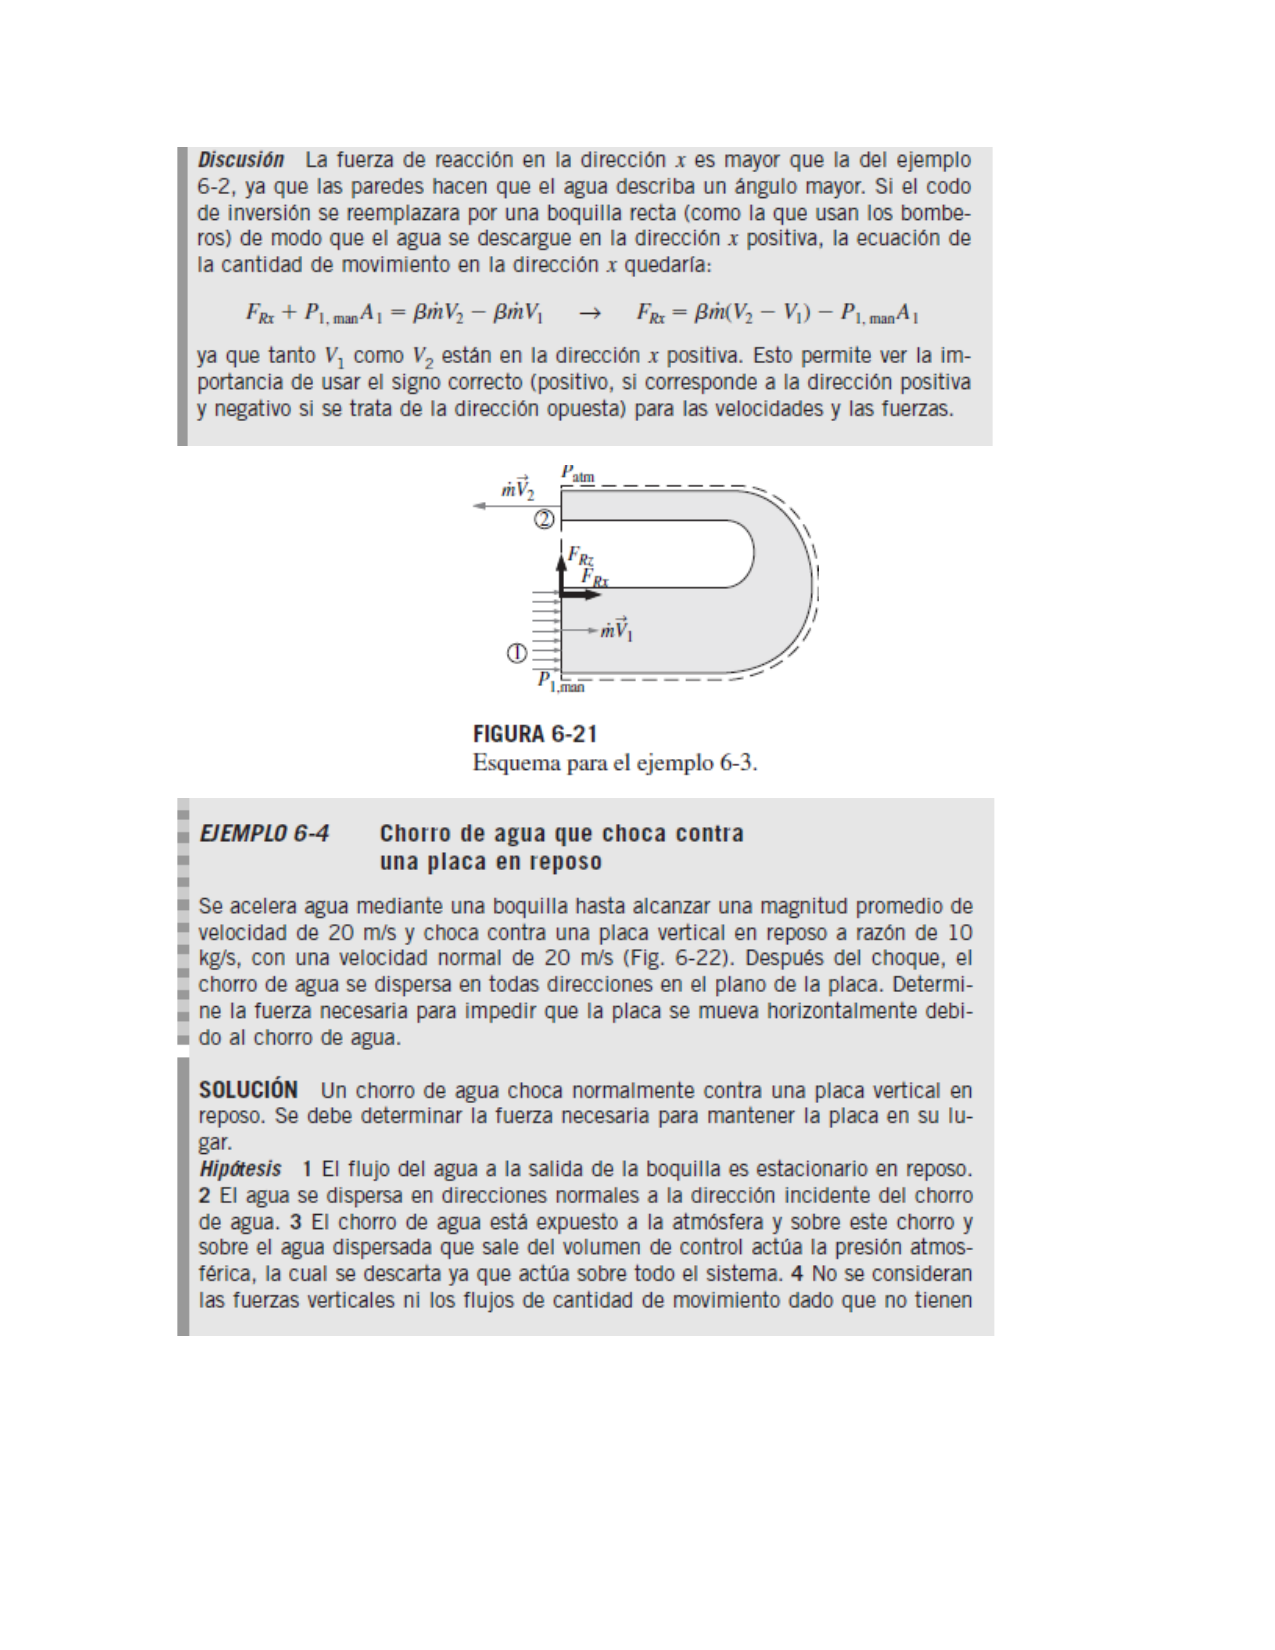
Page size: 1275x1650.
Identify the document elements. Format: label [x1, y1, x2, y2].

picture [177, 147, 993, 446]
picture [456, 465, 819, 780]
picture [177, 798, 995, 1336]
